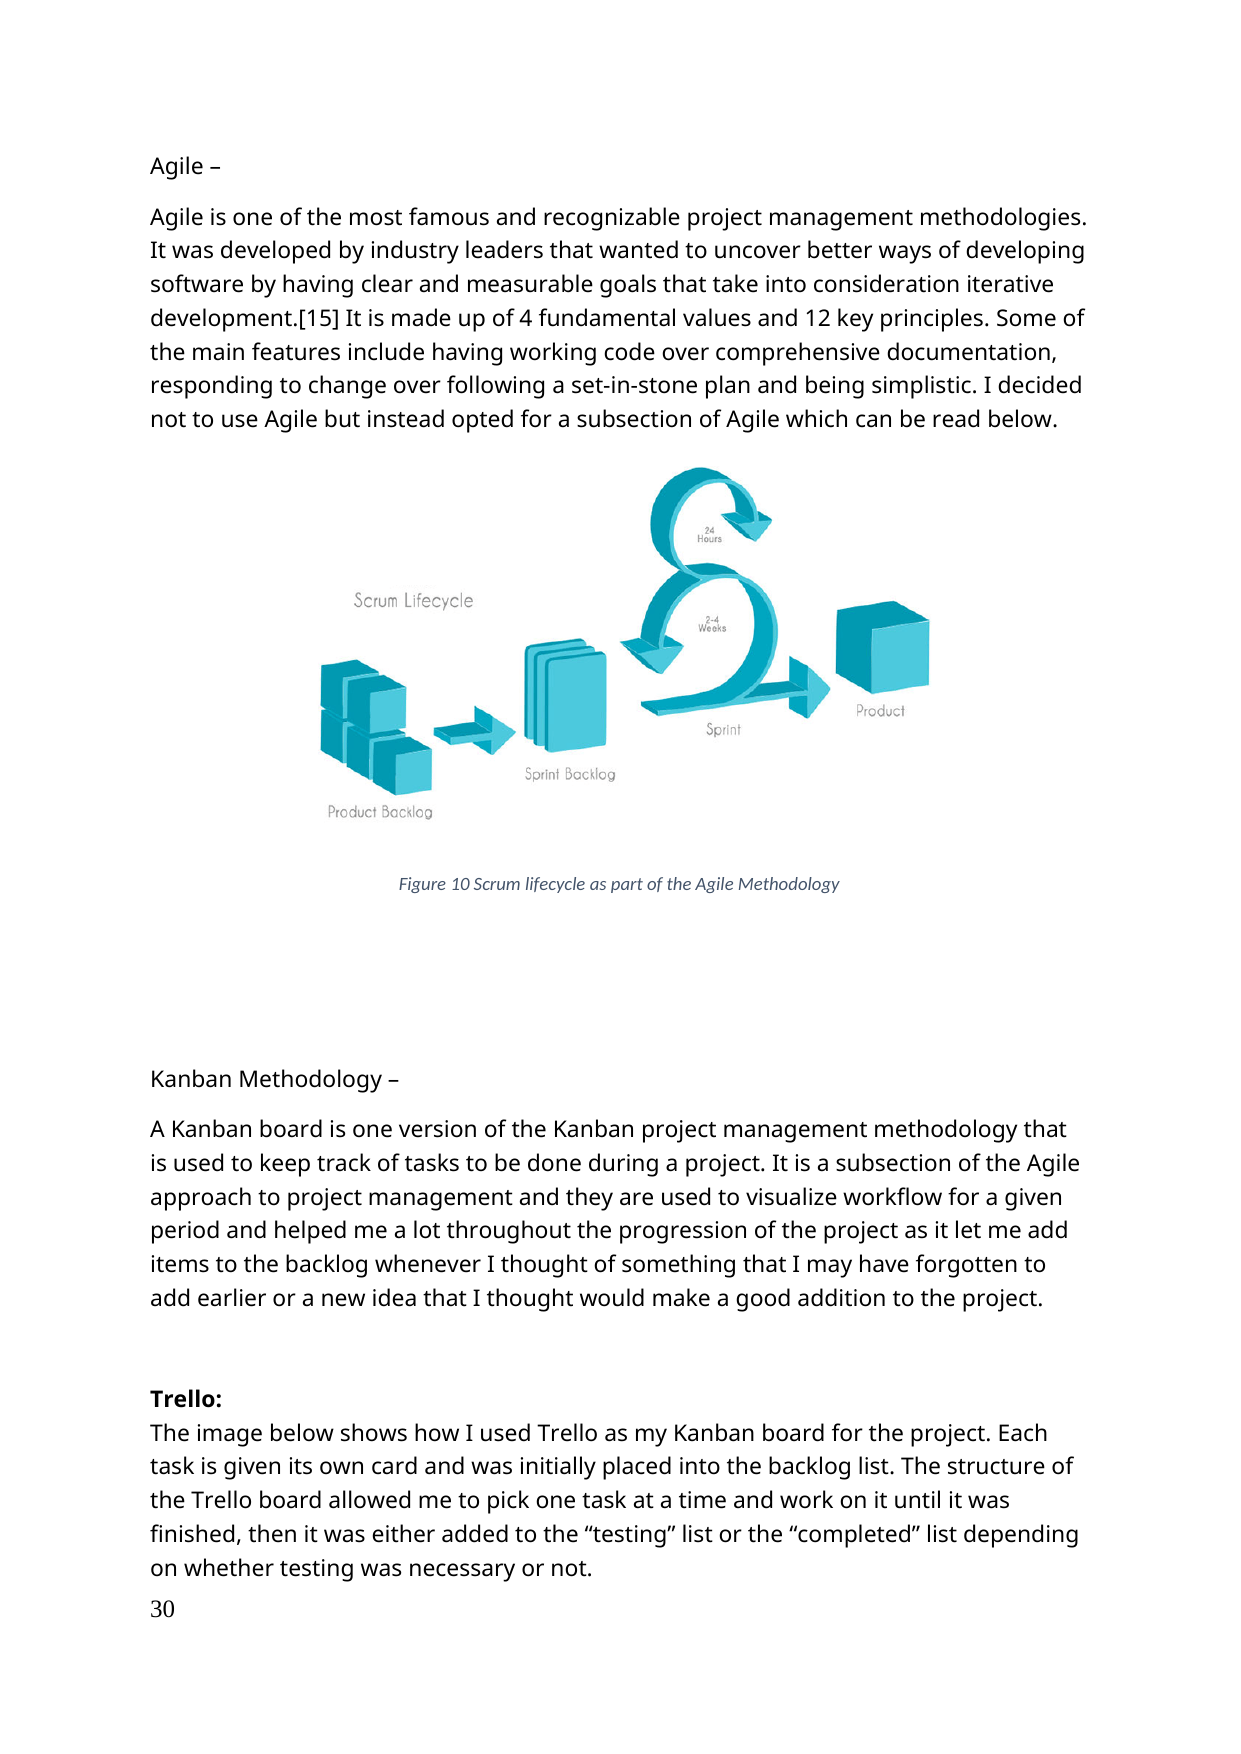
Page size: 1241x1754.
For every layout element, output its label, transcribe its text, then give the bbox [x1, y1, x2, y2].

text Trello: The image below shows how I used Trello as my Kanban board for the project. Each task is given its own card and was initially placed into the backlog list. The structure of the Trello board allowed me to pick one task at a time and work on it until it was finished, then it was either added to the “testing” list or the “completed” list depending on whether testing was necessary or not. [150, 1383, 1090, 1583]
text A Kanban board is one version of the Kanban project management methodology that is used to keep track of tasks to be done during a project. It is a subsection of the Agile approach to project management and they are used to visualize workflow for a given period and helped me a lot throughout the progression of the project as it let me add items to the backlog whenever I thought of something that I may have forgotten to add earlier or a new idea that I thought would make a good addition to the project. [150, 1113, 1090, 1313]
picture [307, 453, 933, 853]
text Agile – [150, 150, 1090, 181]
text Agile is one of the most famous and recognizable project management methodologies. It was developed by industry leaders that wanted to uncover better ways of developing software by having clear and measurable goals that take into consideration iterative development.[15] It is made up of 4 fundamental values and 12 key principles. Some of the main features include having working code over comprehensive documentation, responding to change over following a set-in-stone plan and being simplistic. I decided not to use Agile but instead opted for a subsection of Agile which can be read below. [150, 200, 1090, 434]
text Kanban Methodology – [150, 1063, 1090, 1094]
